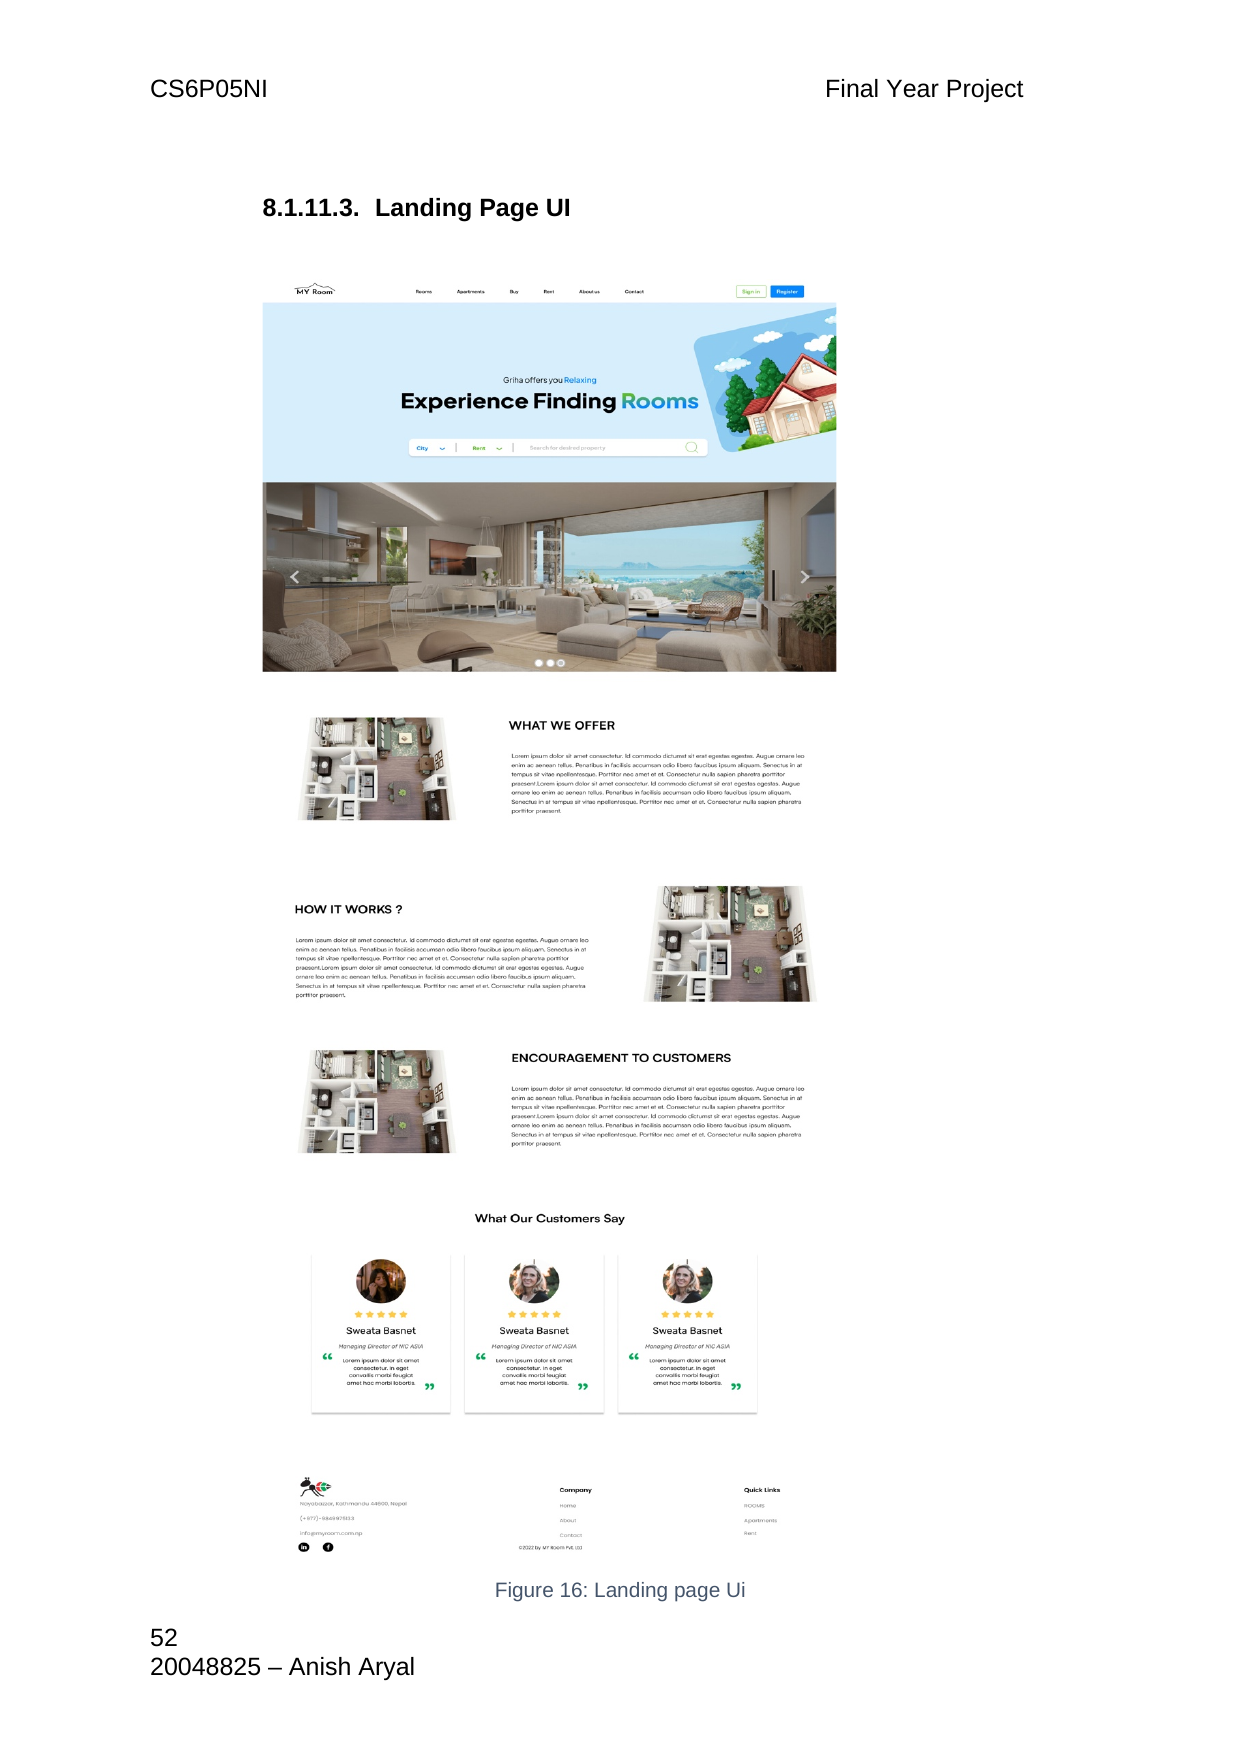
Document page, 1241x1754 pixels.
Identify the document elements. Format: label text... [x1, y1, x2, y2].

text Figure 16: Landing page Ui [150, 1578, 1090, 1602]
picture [262, 279, 837, 1564]
list Landing Page UI [262, 193, 1090, 222]
